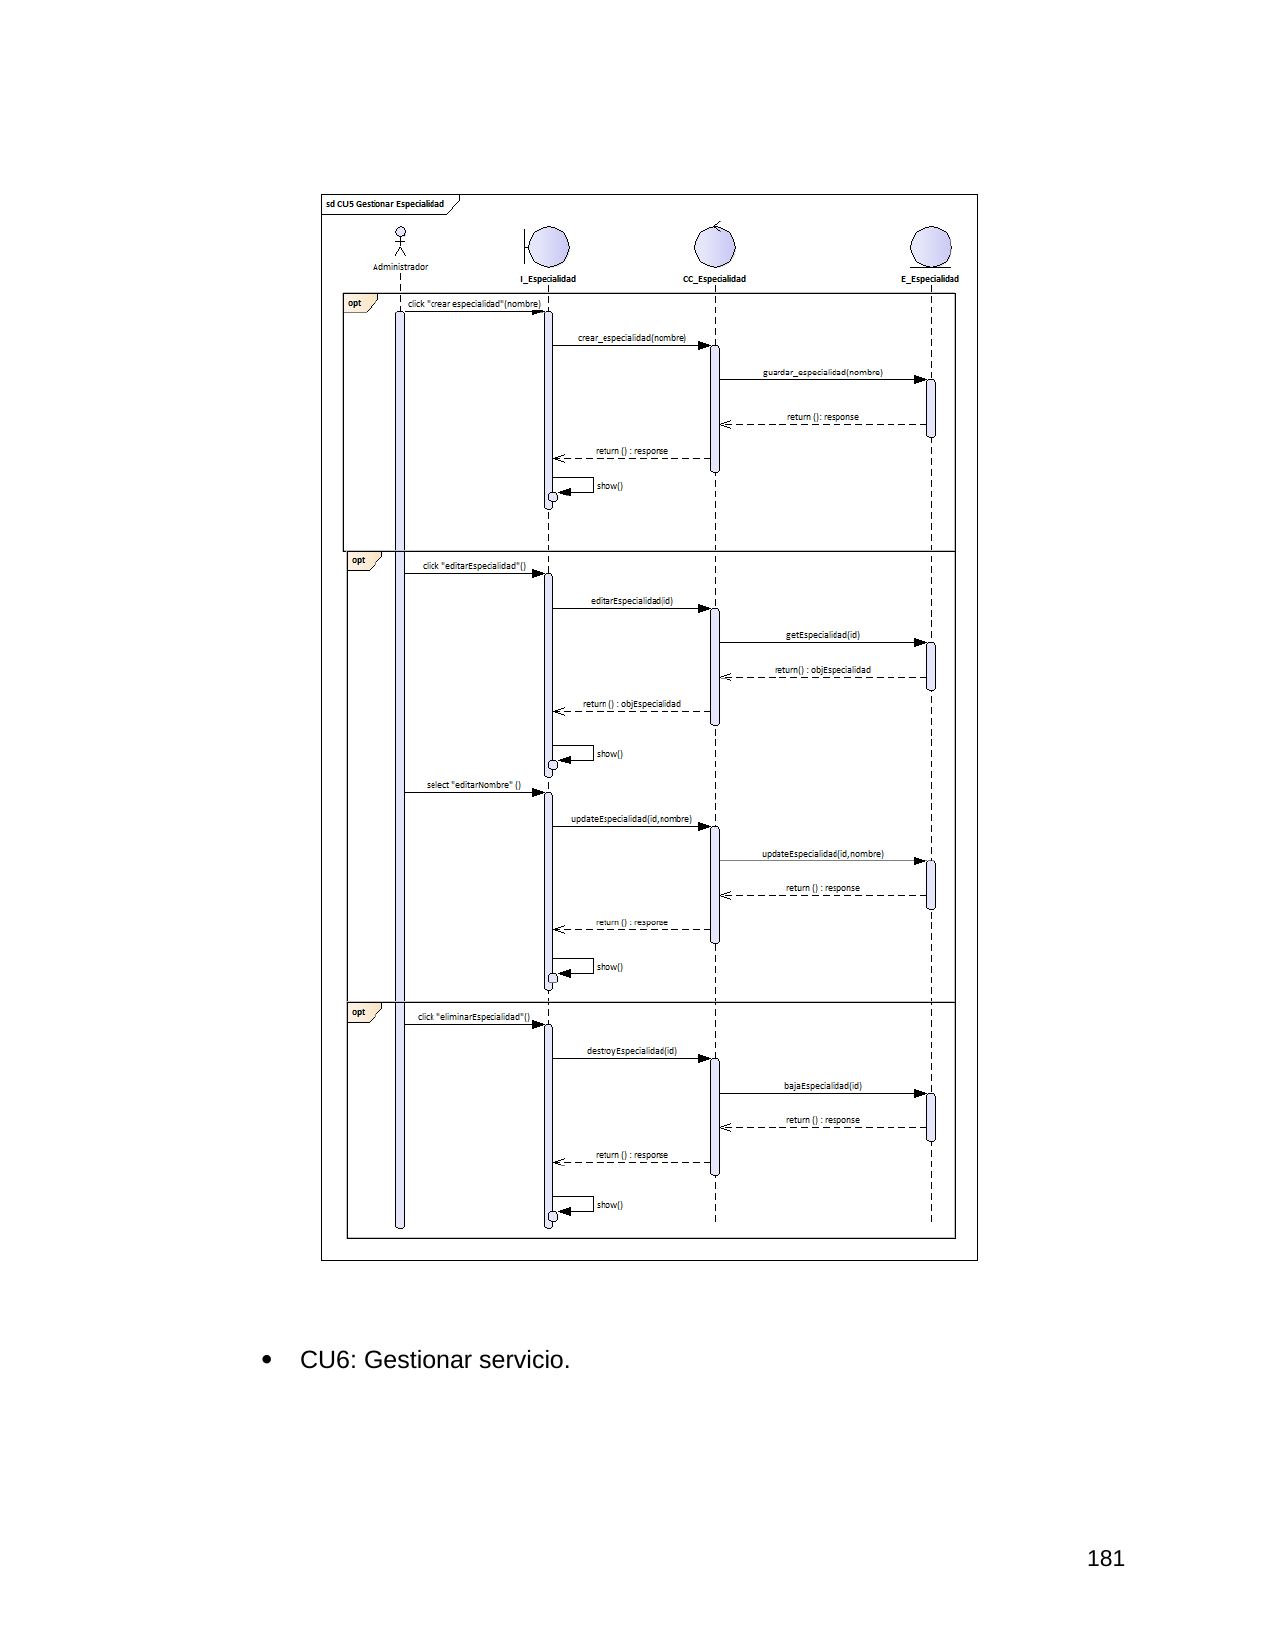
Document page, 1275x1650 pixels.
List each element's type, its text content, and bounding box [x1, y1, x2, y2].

list CU6: Gestionar servicio. [262, 1345, 1125, 1374]
